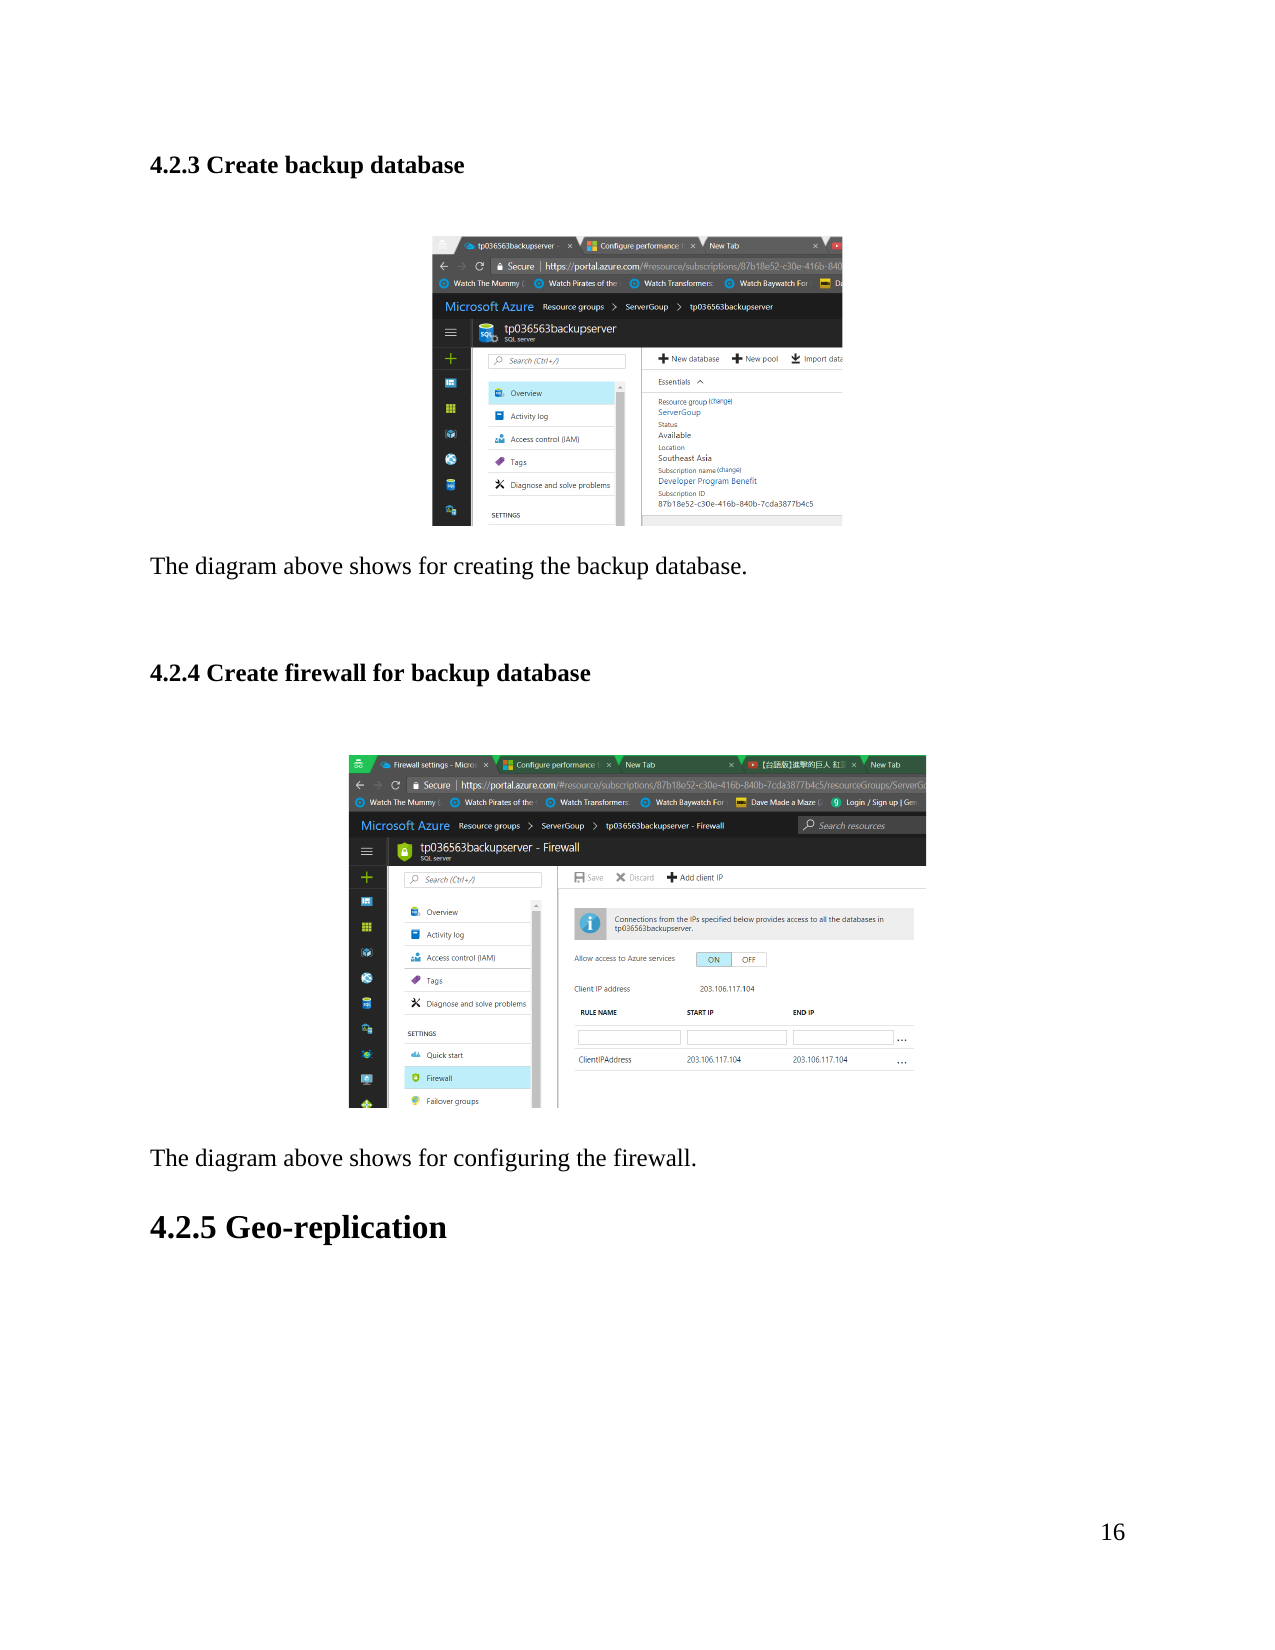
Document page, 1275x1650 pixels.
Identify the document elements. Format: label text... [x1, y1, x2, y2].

text The diagram above shows for creating the backup database. [150, 551, 1125, 579]
subtitle 4.2.5 Geo-replication [150, 1207, 1125, 1245]
subtitle 4.2.4 Create firewall for backup database [150, 658, 1125, 687]
subtitle 4.2.3 Create backup database [150, 150, 1125, 179]
picture [348, 755, 927, 1108]
picture [432, 236, 843, 526]
text The diagram above shows for configuring the firewall. [150, 1143, 1125, 1172]
